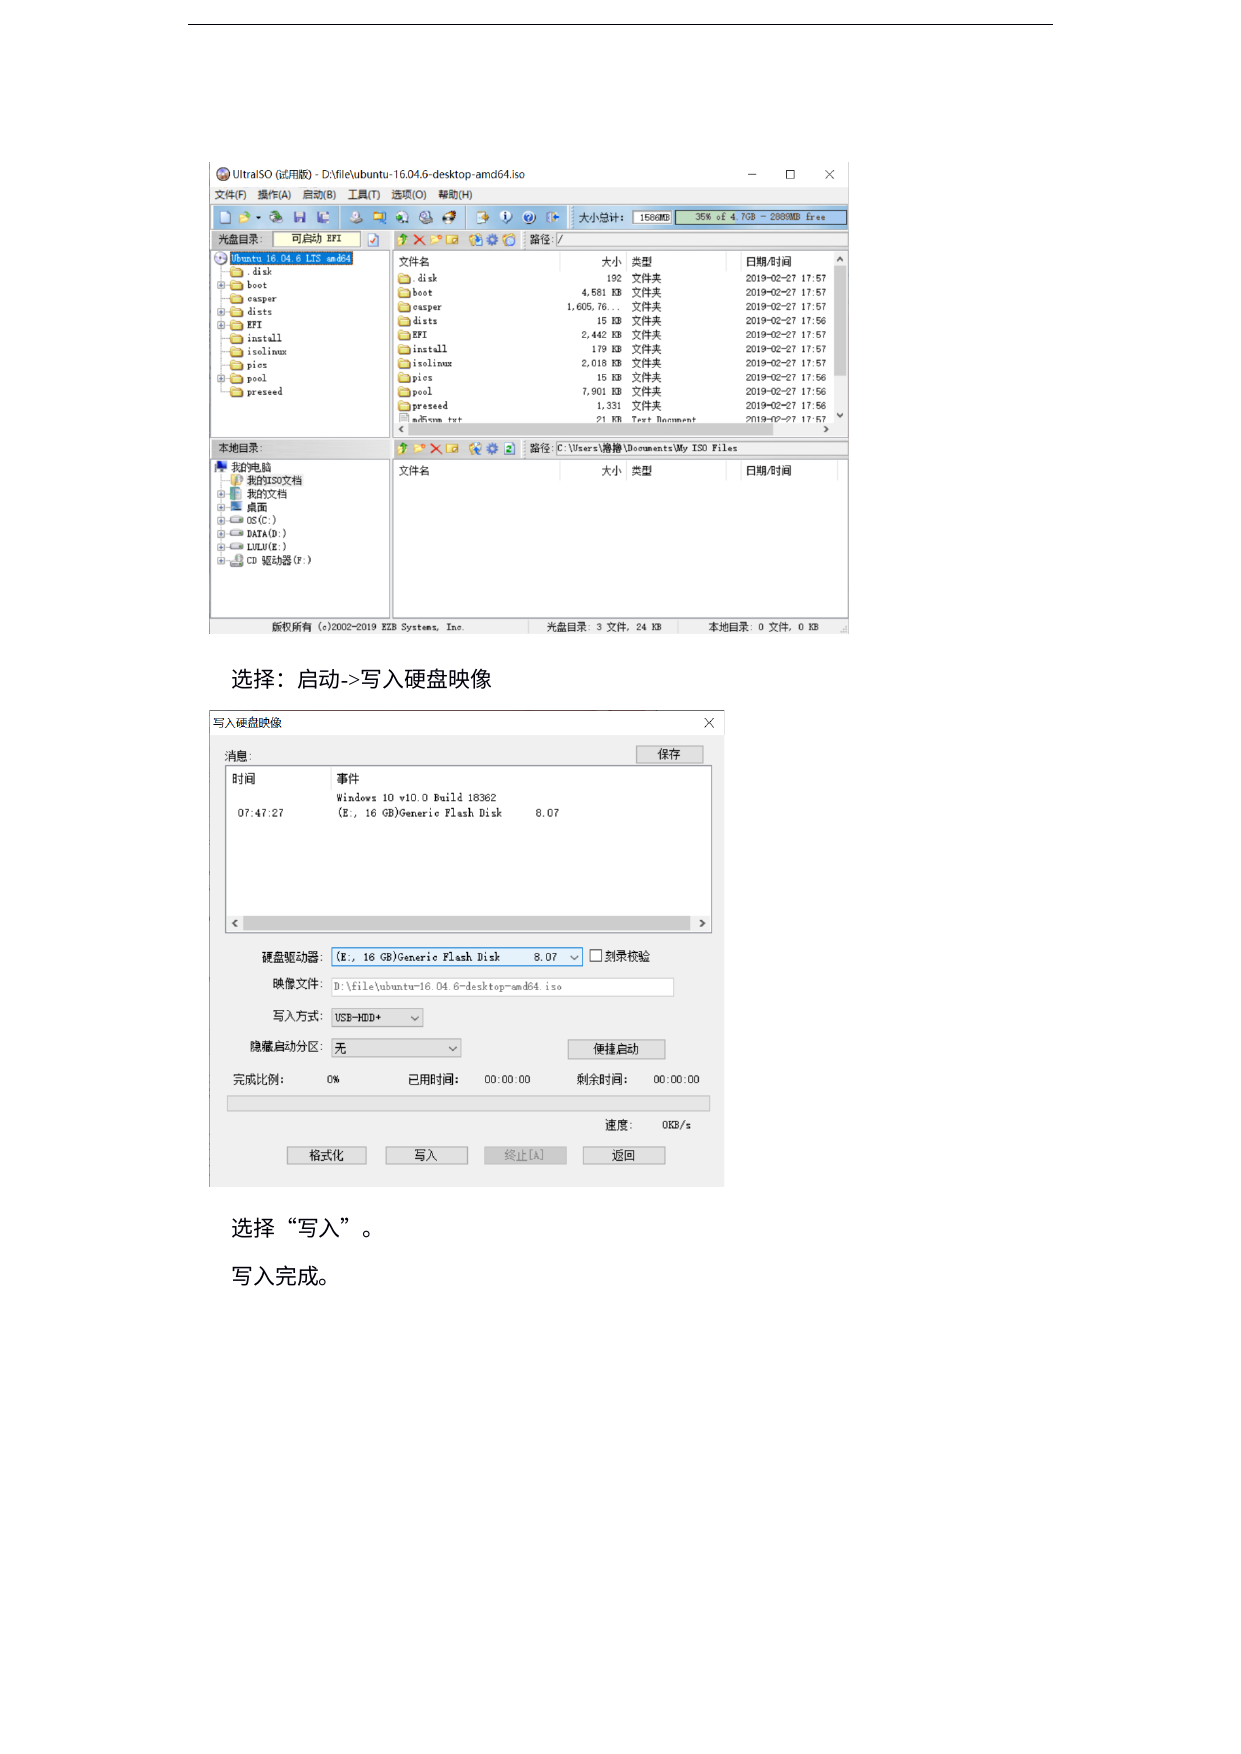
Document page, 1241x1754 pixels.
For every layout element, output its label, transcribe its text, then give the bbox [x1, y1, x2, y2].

text 写入完成。 [187, 1259, 1053, 1291]
text 选择“写入”。 [187, 1211, 1053, 1243]
text 选择：启动->写入硬盘映像 [187, 662, 1053, 694]
picture [209, 710, 725, 1187]
picture [209, 162, 849, 634]
